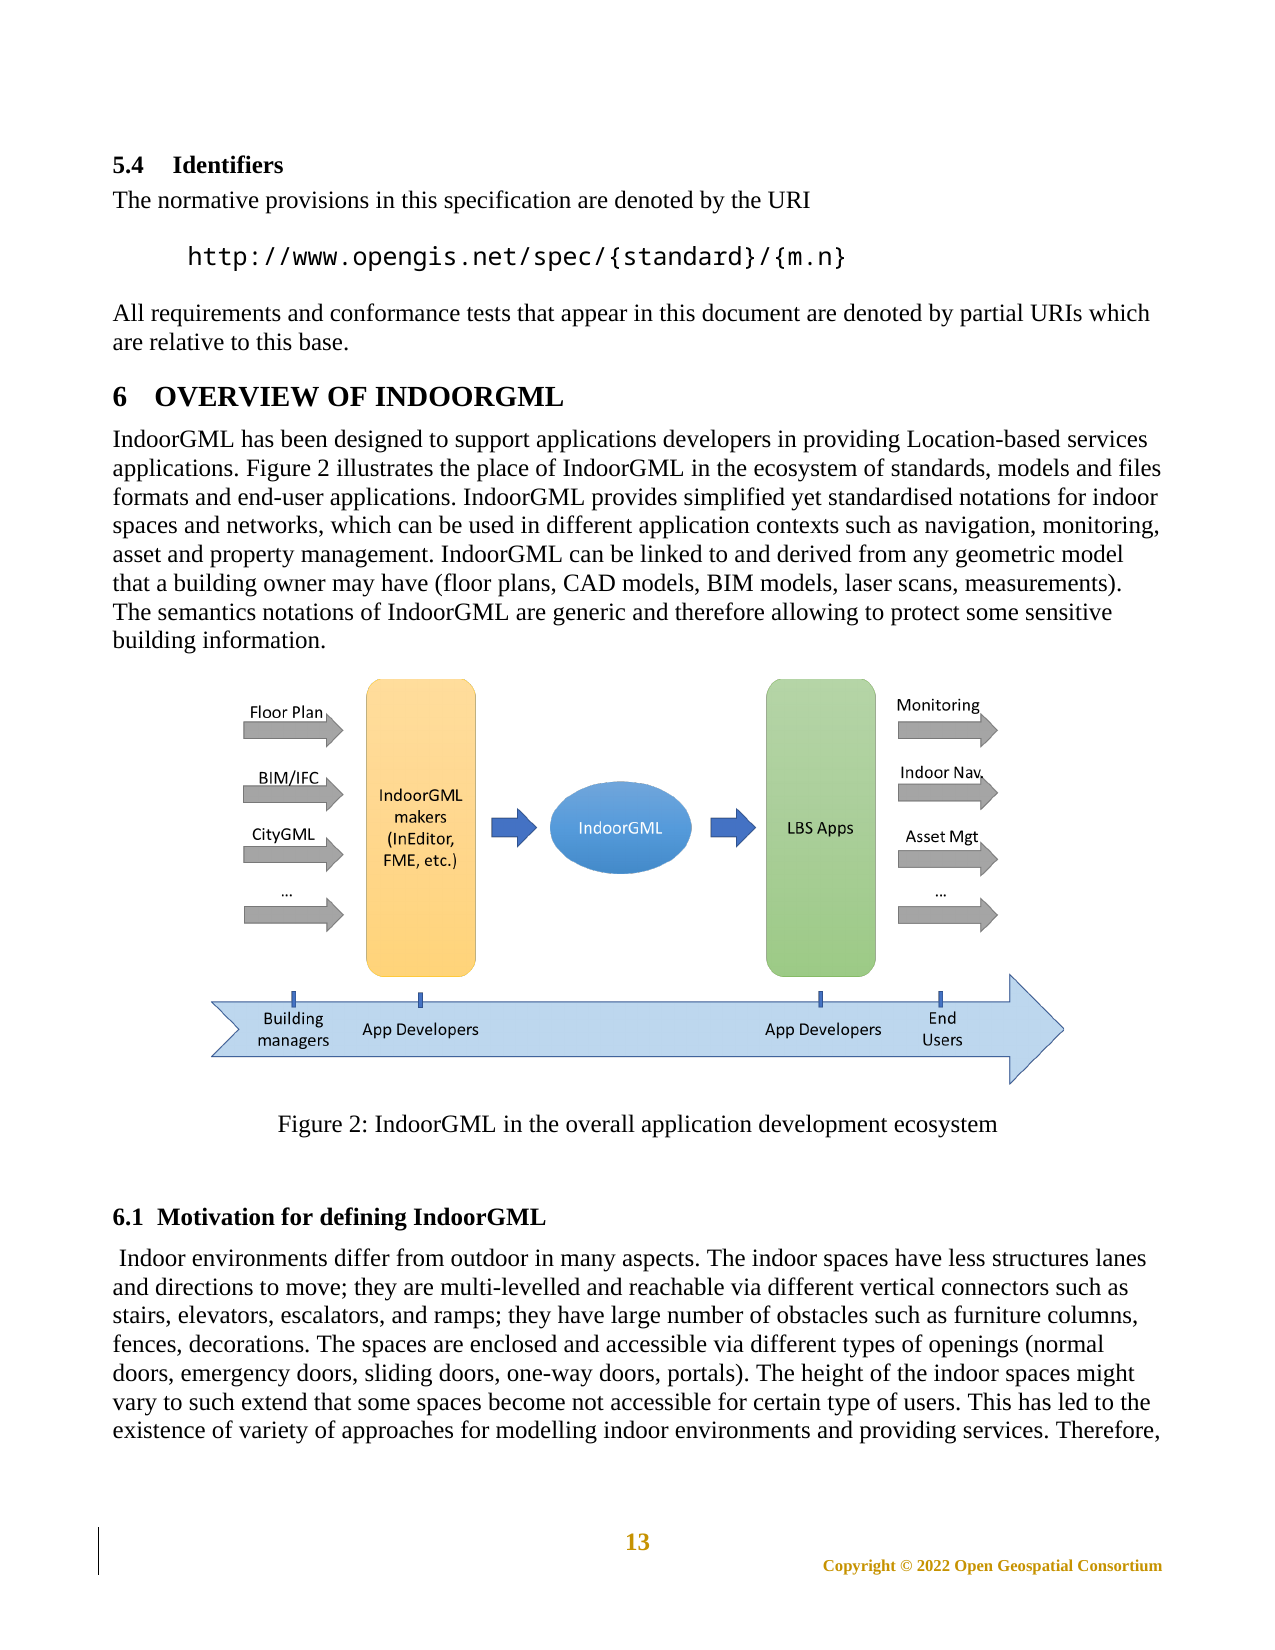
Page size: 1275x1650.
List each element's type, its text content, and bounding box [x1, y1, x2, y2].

picture [210, 679, 1065, 1085]
text IndoorGML has been designed to support applications developers in providing Location-based services applications. Figure 2 illustrates the place of IndoorGML in the ecosystem of standards, models and files formats and end-user applications. IndoorGML provides simplified yet standardised notations for indoor spaces and networks, which can be used in different application contexts such as navigation, monitoring, asset and property management. IndoorGML can be linked to and derived from any geometric model that a building owner may have (floor plans, CAD models, BIM models, laser scans, measurements). The semantics notations of IndoorGML are generic and therefore allowing to protect some sensitive building information. [112, 424, 1162, 654]
text http://www.opengis.net/spec/{standard}/{m.n} [112, 239, 1162, 273]
subtitle OVERVIEW OF INDOORGML [112, 383, 1162, 412]
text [112, 1243, 1162, 1444]
subtitle Motivation for defining IndoorGML [112, 1204, 1162, 1230]
text All requirements and conformance tests that appear in this document are denoted by partial URIs which are relative to this base. [112, 298, 1162, 355]
text The normative provisions in this specification are denoted by the URI [112, 185, 1162, 214]
text Figure 2: IndoorGML in the overall application development ecosystem [112, 1109, 1162, 1138]
subtitle Identifiers [112, 150, 1162, 179]
